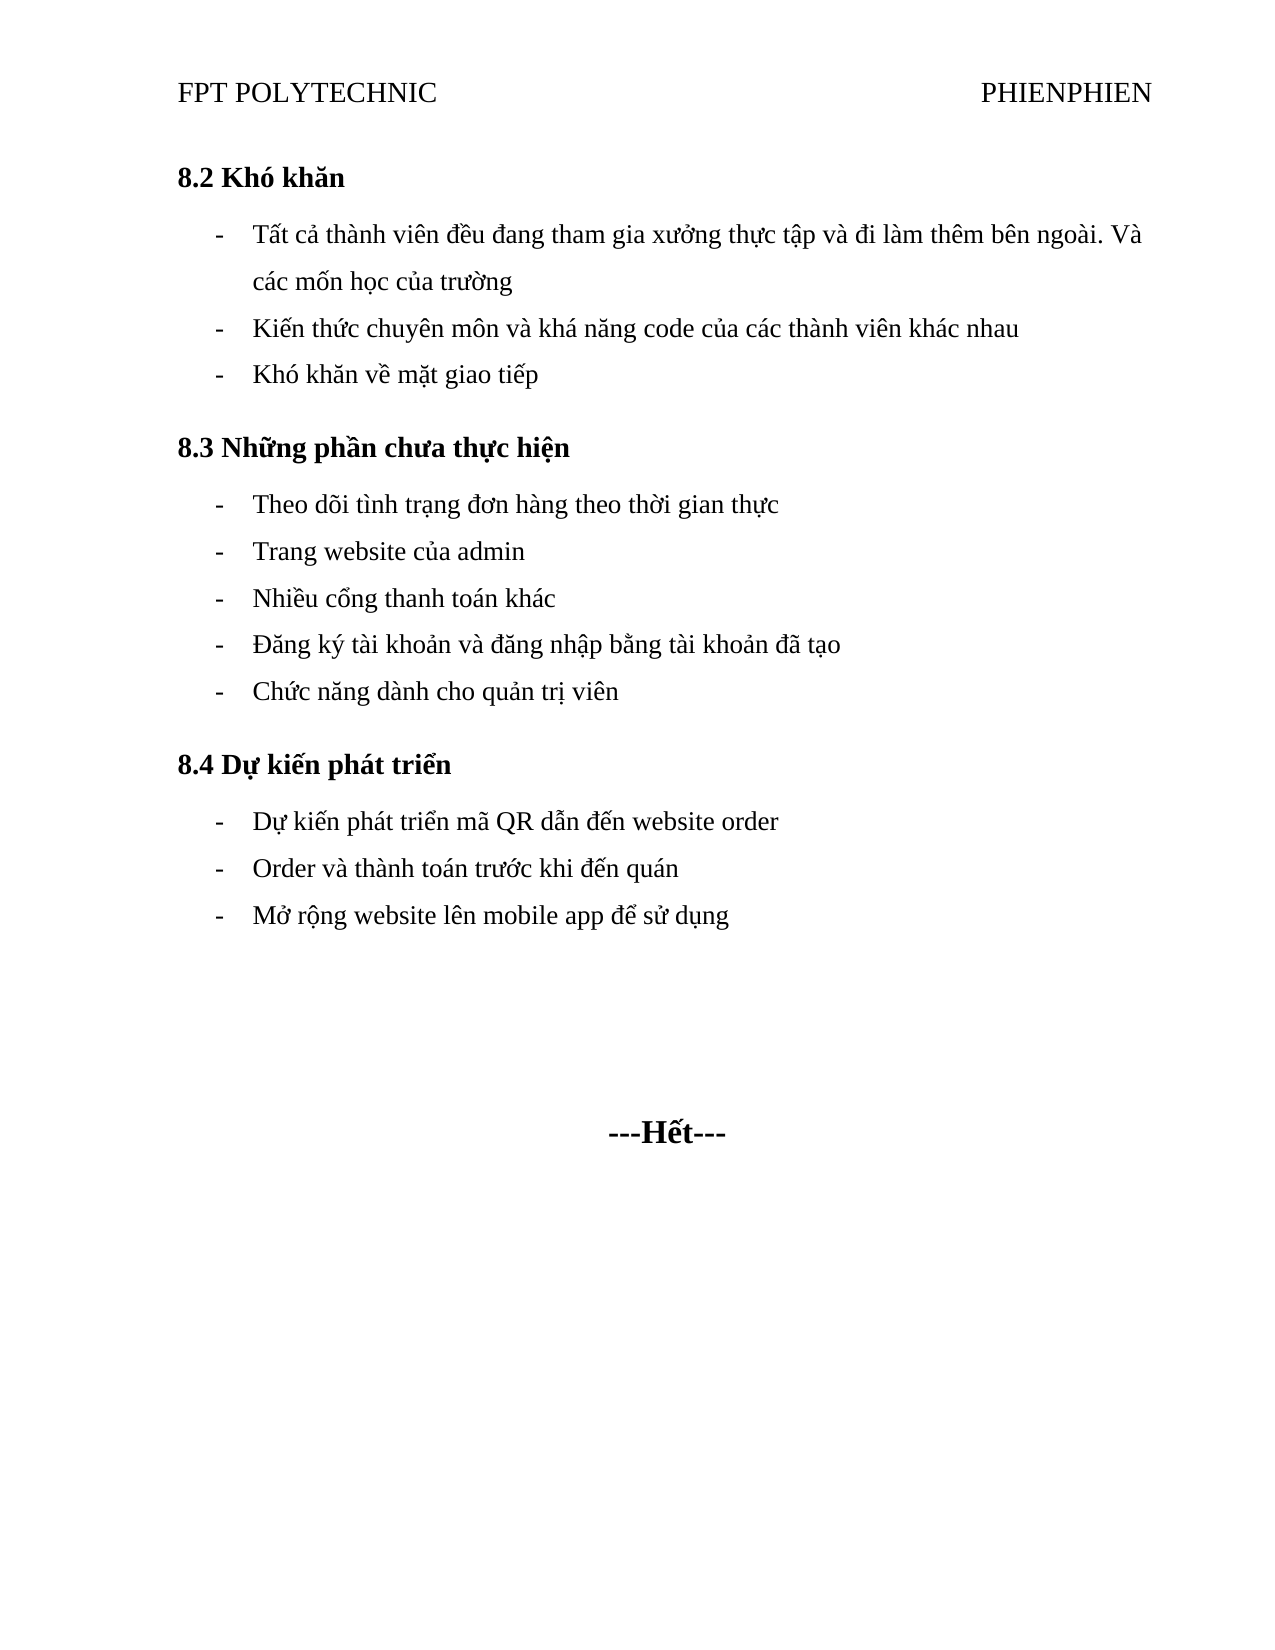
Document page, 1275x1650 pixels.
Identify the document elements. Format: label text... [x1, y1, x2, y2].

list Tất cả thành viên đều đang tham gia xưởng thực tập và đi làm thêm bên ngoài. Và các mốn học của trường [215, 218, 1157, 296]
text 8.3 Những phần chưa thực hiện [177, 430, 1157, 464]
list Trang website của admin [215, 535, 1157, 566]
text 8.4 Dự kiến phát triển [177, 747, 1157, 781]
list Kiến thức chuyên môn và khá năng code của các thành viên khác nhau [215, 312, 1157, 343]
list Order và thành toán trước khi đến quán [215, 852, 1157, 883]
text 8.2 Khó khăn [177, 160, 1157, 193]
list Khó khăn về mặt giao tiếp [215, 358, 1157, 389]
text ---Hết--- [177, 1113, 1157, 1151]
list Dự kiến phát triển mã QR dẫn đến website order [215, 806, 1157, 837]
list Nhiều cổng thanh toán khác [215, 582, 1157, 613]
list Đăng ký tài khoản và đăng nhập bằng tài khoản đã tạo [215, 629, 1157, 660]
list Theo dõi tình trạng đơn hàng theo thời gian thực [215, 489, 1157, 520]
list Chức năng dành cho quản trị viên [215, 675, 1157, 706]
list Mở rộng website lên mobile app để sử dụng [215, 899, 1157, 930]
